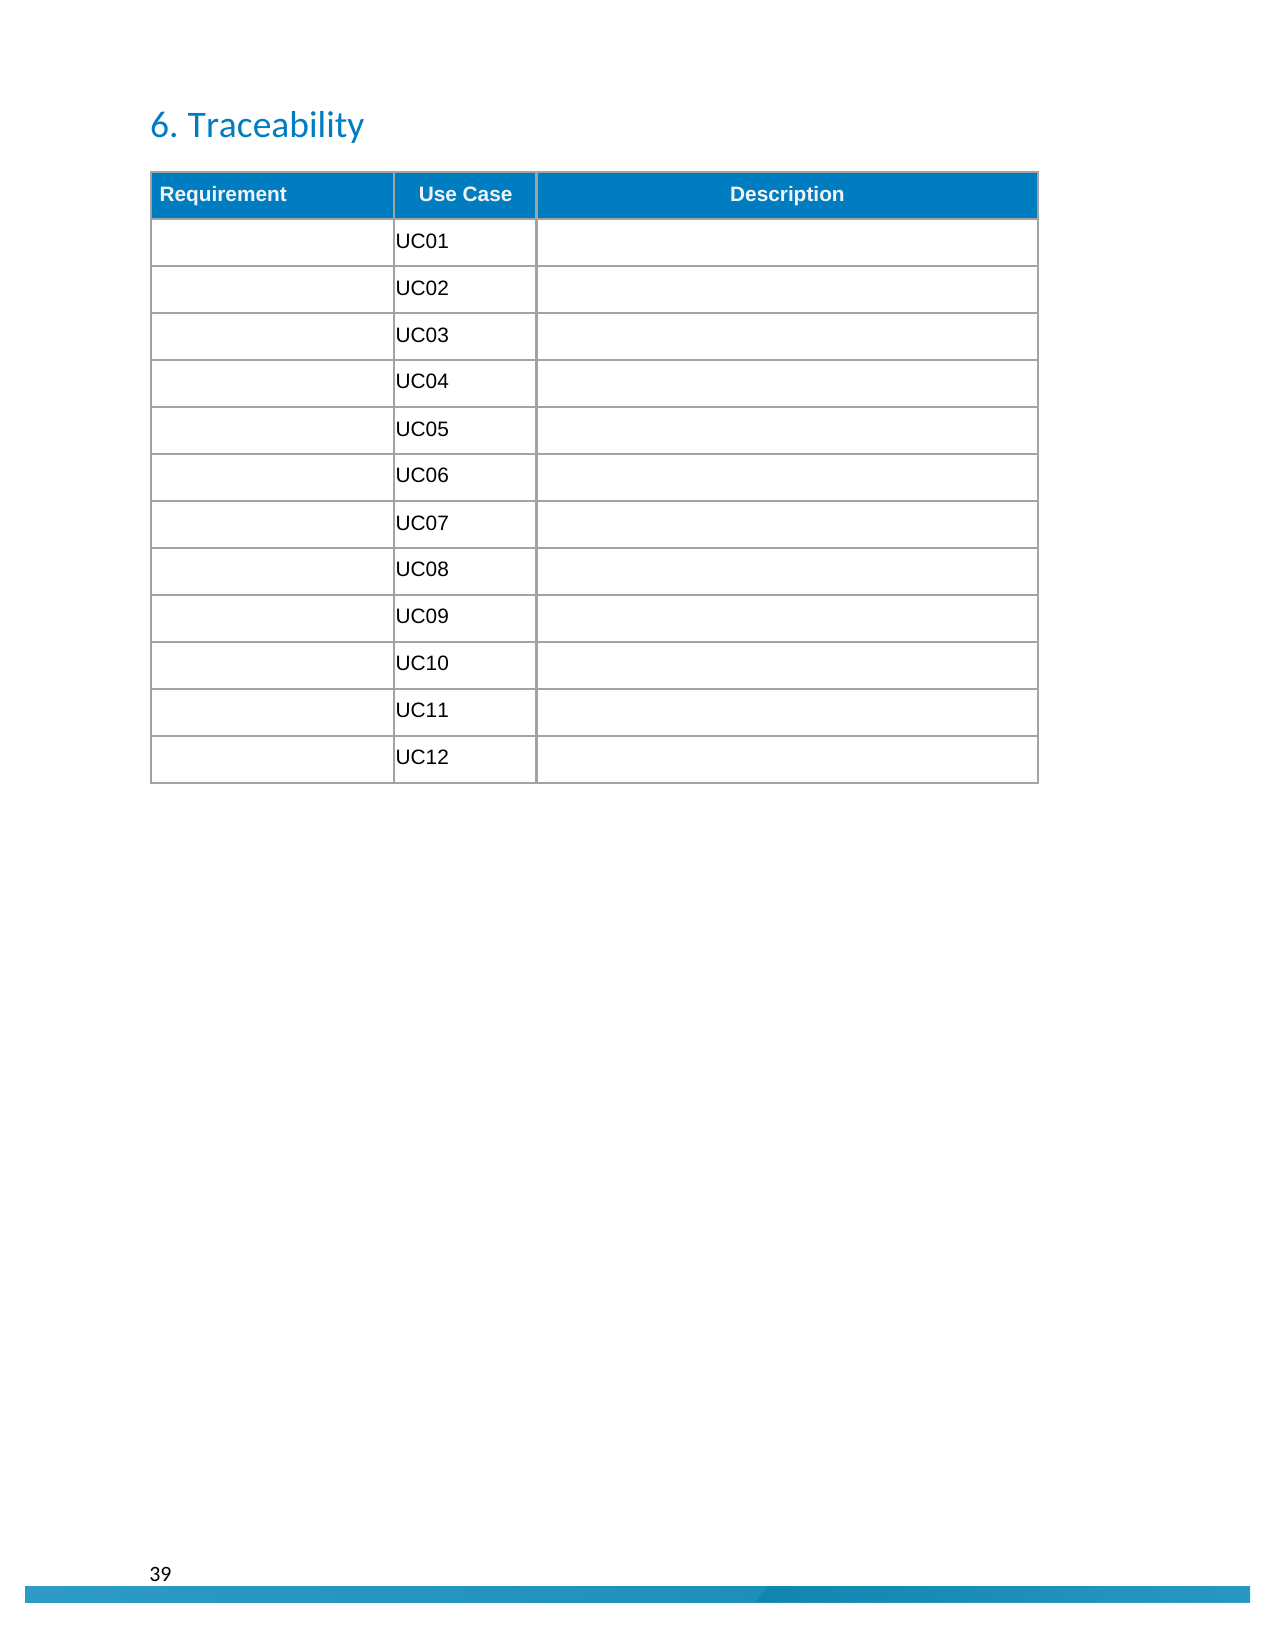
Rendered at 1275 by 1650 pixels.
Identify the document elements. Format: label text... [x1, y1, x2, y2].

table_header Requirement [152, 173, 393, 218]
table_cell UC03 [395, 314, 535, 359]
table_cell [152, 455, 393, 500]
table_cell UC08 [395, 549, 535, 594]
table_cell [538, 502, 1037, 547]
table_cell UC11 [395, 690, 535, 735]
table_header Description [538, 173, 1037, 218]
table_cell UC01 [395, 220, 535, 265]
table_cell [152, 549, 393, 594]
table_cell [152, 267, 393, 312]
table_cell UC09 [395, 596, 535, 641]
table_cell [152, 220, 393, 265]
table_cell [538, 408, 1037, 453]
table_cell [538, 643, 1037, 688]
table_cell [152, 737, 393, 782]
table_cell [538, 361, 1037, 406]
table_cell [152, 361, 393, 406]
table_cell [538, 690, 1037, 735]
table_cell [152, 643, 393, 688]
table_cell [538, 455, 1037, 500]
table_cell UC02 [395, 267, 535, 312]
table_cell [538, 737, 1037, 782]
table_cell UC07 [395, 502, 535, 547]
table_cell [538, 596, 1037, 641]
table_cell UC05 [395, 408, 535, 453]
table_cell [152, 596, 393, 641]
table_cell UC06 [395, 455, 535, 500]
table_cell UC12 [395, 737, 535, 782]
table_cell [538, 220, 1037, 265]
table_cell [538, 314, 1037, 359]
table_cell [152, 690, 393, 735]
picture [25, 1586, 1250, 1603]
table_cell [152, 408, 393, 453]
table_cell [152, 314, 393, 359]
table_cell UC10 [395, 643, 535, 688]
table_header Use Case [395, 173, 535, 218]
table_cell [538, 549, 1037, 594]
table_cell [538, 267, 1037, 312]
table_cell UC04 [395, 361, 535, 406]
table_cell [152, 502, 393, 547]
subtitle Traceability [150, 101, 1125, 147]
